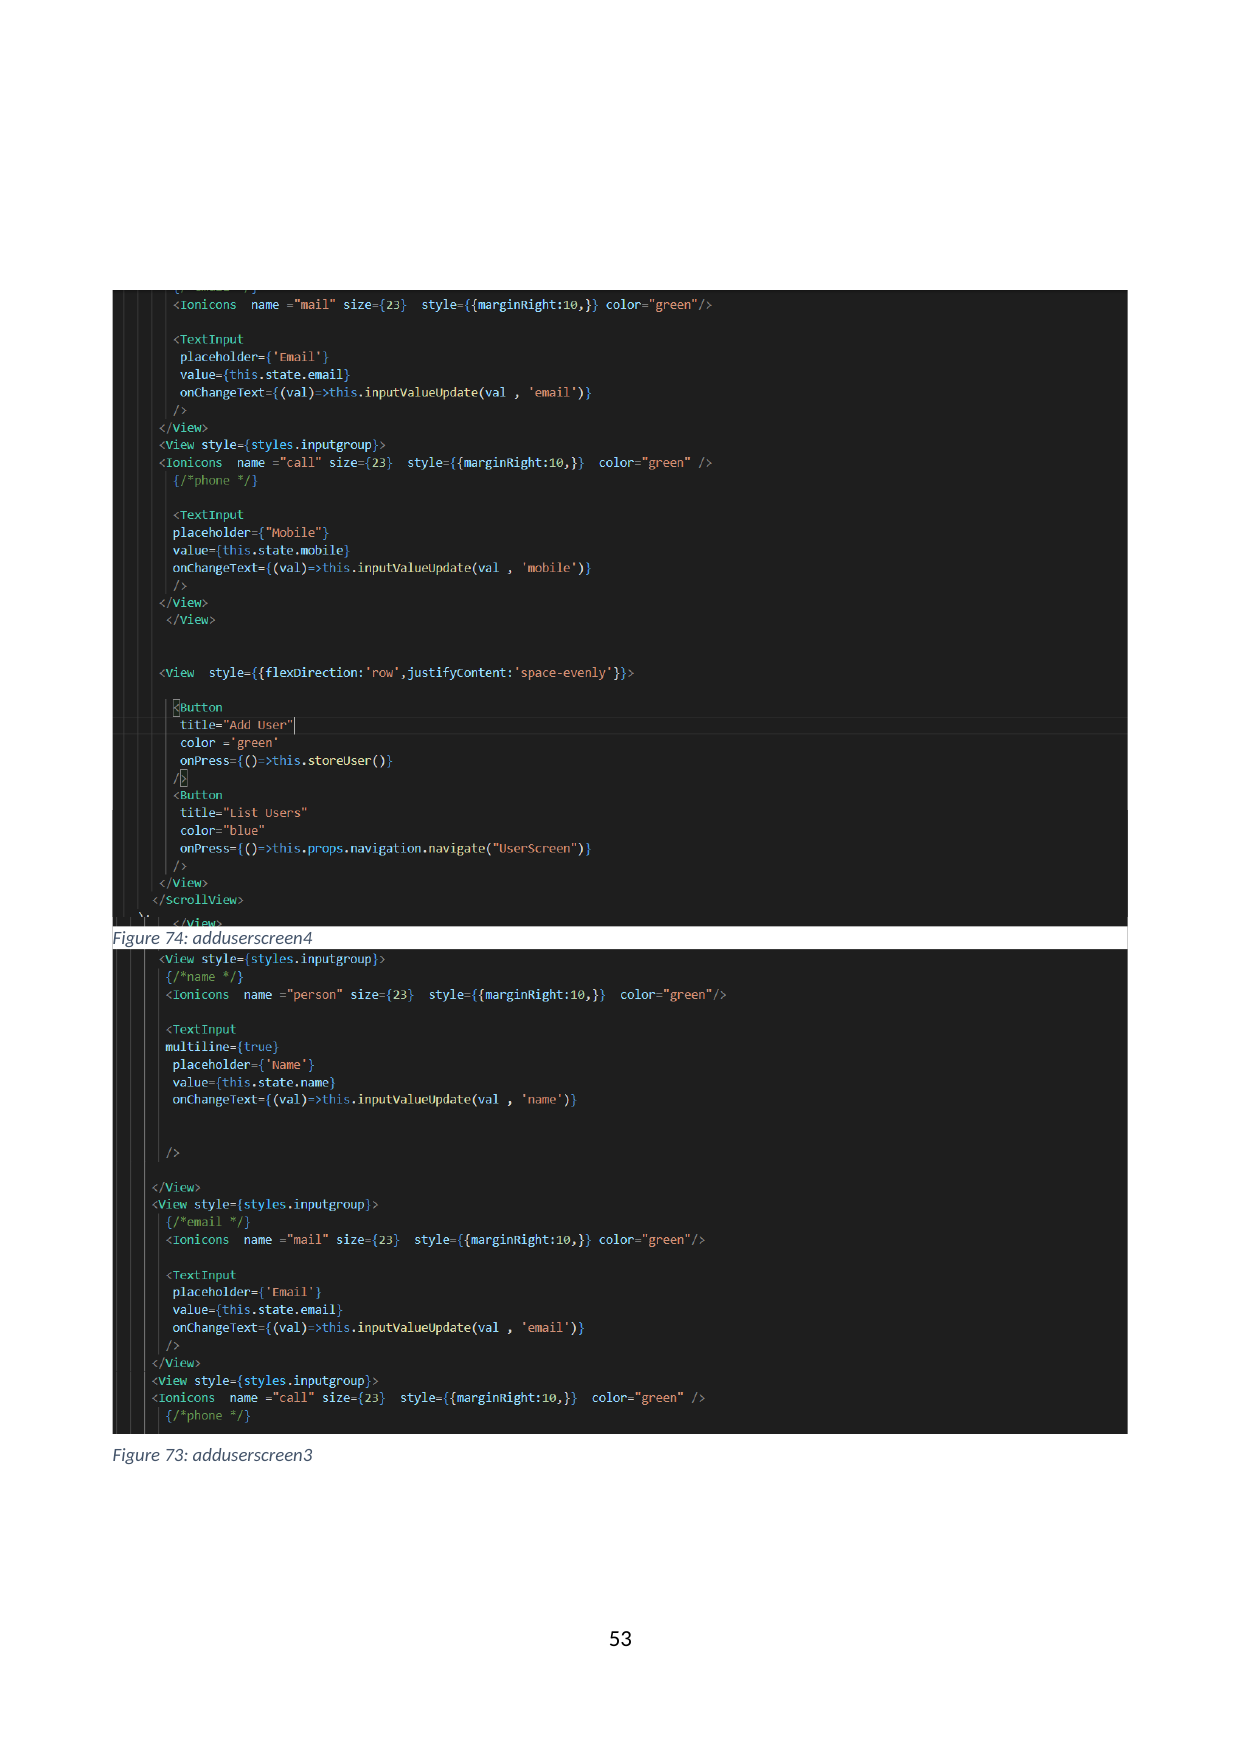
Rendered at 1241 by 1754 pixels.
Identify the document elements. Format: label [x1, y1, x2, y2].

picture [112, 950, 1128, 1434]
picture [112, 290, 1128, 926]
